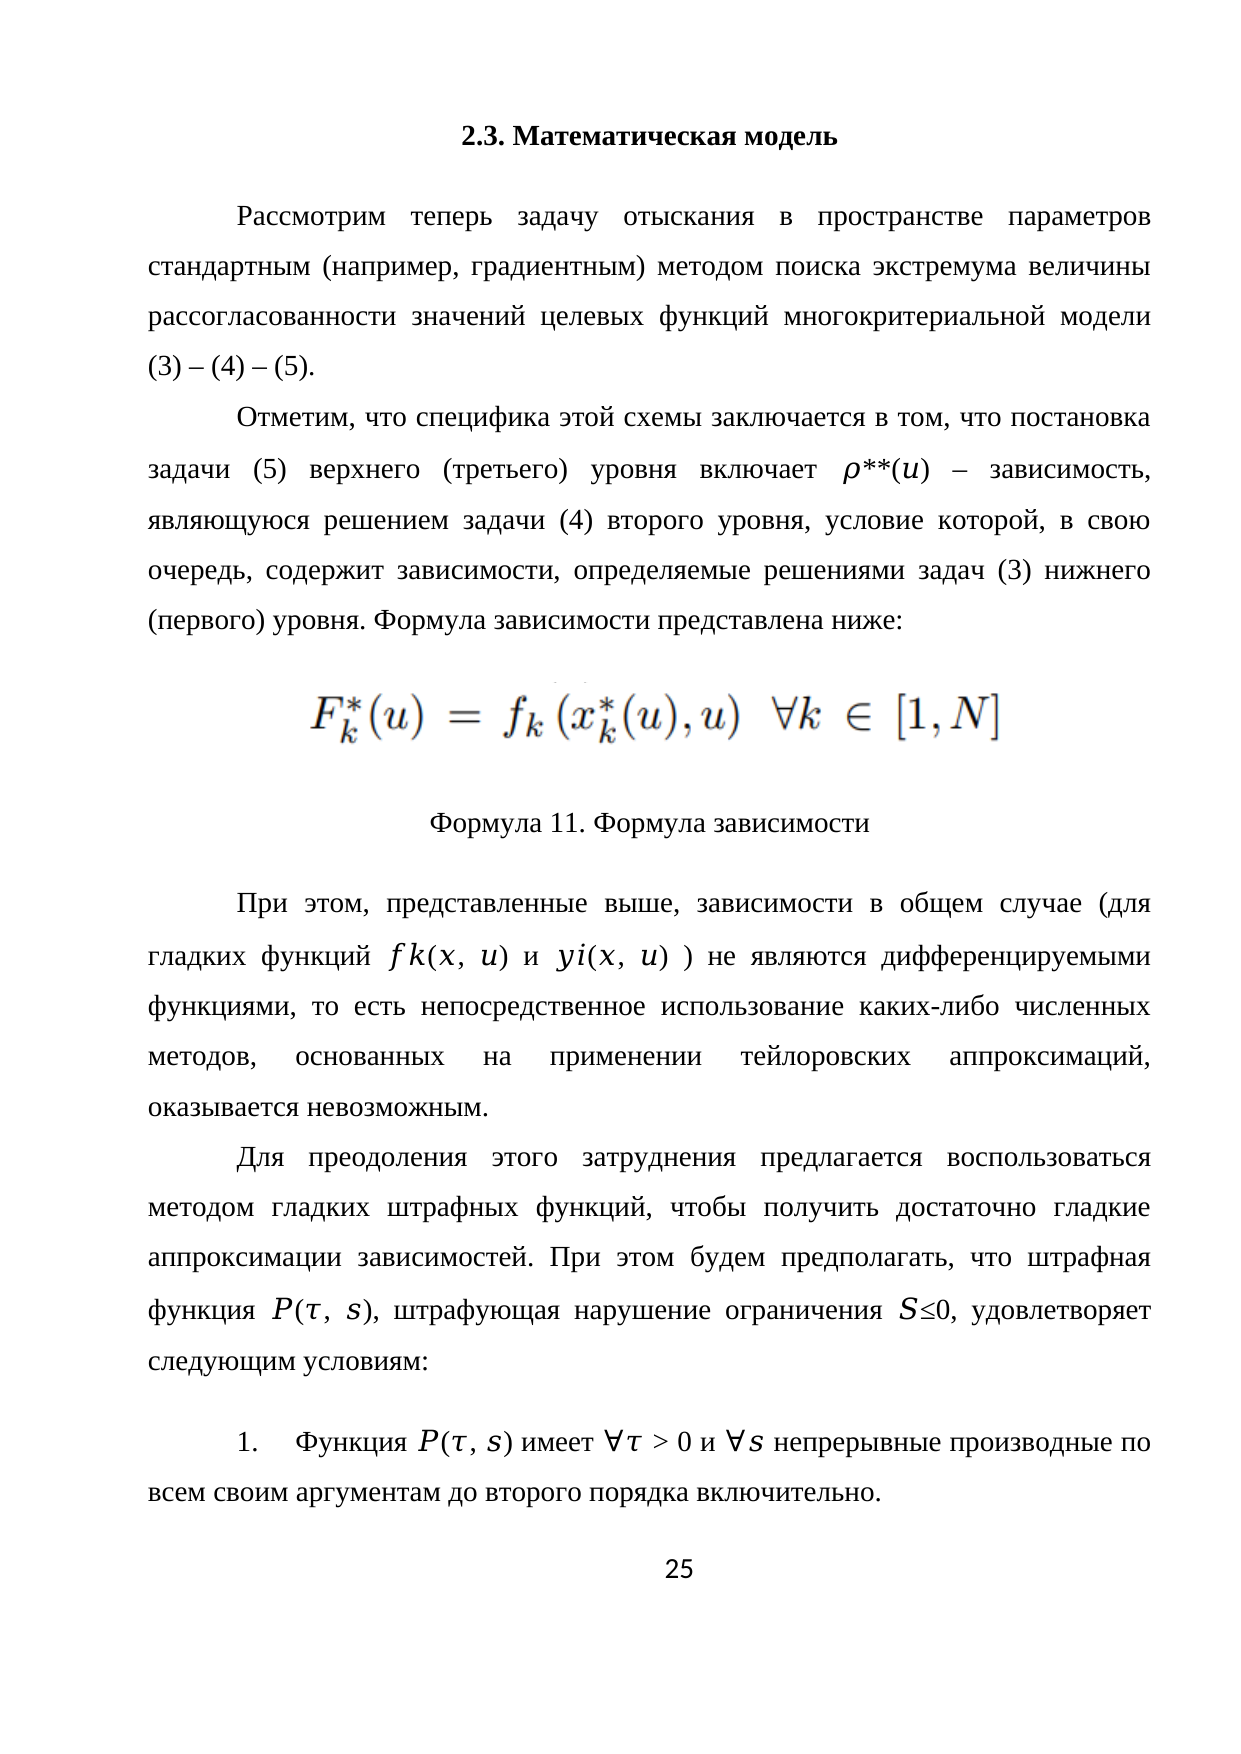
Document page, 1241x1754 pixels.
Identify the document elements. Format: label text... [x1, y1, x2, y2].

list Функция 𝑃(𝜏, 𝑠) имеет ∀𝜏 > 0 и ∀𝑠 непрерывные производные по всем своим аргументам до второго порядка включительно. [148, 1422, 1152, 1508]
text Формула 11. Формула зависимости [148, 806, 1152, 839]
text 2.3. Математическая модель [148, 118, 1152, 152]
text Отметим, что специфика этой схемы заключается в том, что постановка задачи (5) верхнего (третьего) уровня включает 𝜌**(𝑢) – зависимость, являющуюся решением задачи (4) второго уровня, условие которой, в свою очередь, содержит зависимости, определяемые решениями задач (3) нижнего (первого) уровня. Формула зависимости представлена ниже: [148, 399, 1152, 636]
text При этом, представленные выше, зависимости в общем случае (для гладких функций 𝑓𝑘(𝑥, 𝑢) и 𝑦𝑖(𝑥, 𝑢) ) не являются дифференцируемыми функциями, то есть непосредственное использование каких-либо численных методов, основанных на применении тейлоровских аппроксимаций, оказывается невозможным. [148, 885, 1152, 1122]
text Для преодоления этого затруднения предлагается воспользоваться методом гладких штрафных функций, чтобы получить достаточно гладкие аппроксимации зависимостей. При этом будем предполагать, что штрафная функция 𝑃(𝜏, 𝑠), штрафующая нарушение ограничения 𝑆≤0, удовлетворяет следующим условиям: [148, 1139, 1152, 1376]
text Рассмотрим теперь задачу отыскания в пространстве параметров стандартным (например, градиентным) методом поиска экстремума величины рассогласованности значений целевых функций многокритериальной модели (3) – (4) – (5). [148, 198, 1152, 382]
picture [295, 682, 1004, 759]
